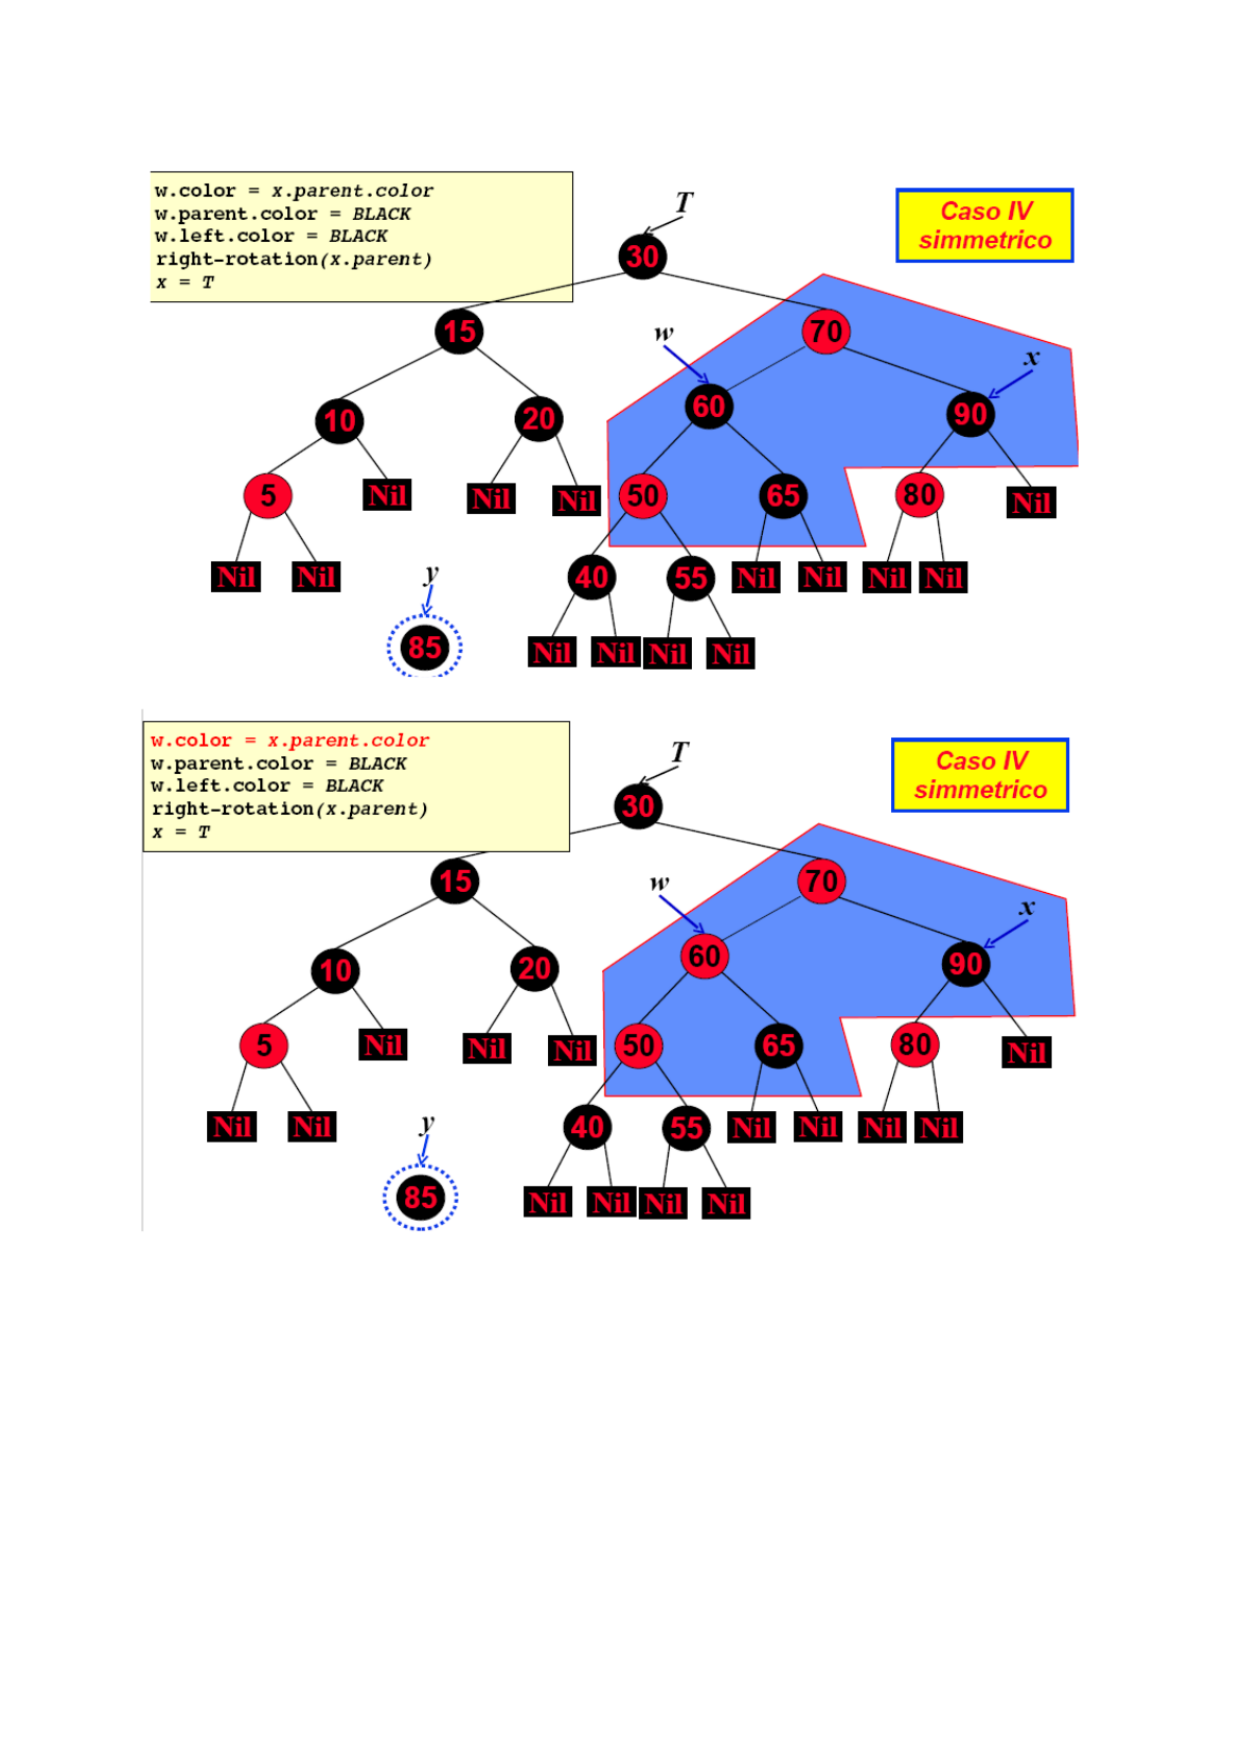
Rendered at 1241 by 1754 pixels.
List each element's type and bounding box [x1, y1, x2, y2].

picture [130, 701, 1110, 1251]
picture [135, 147, 1105, 682]
